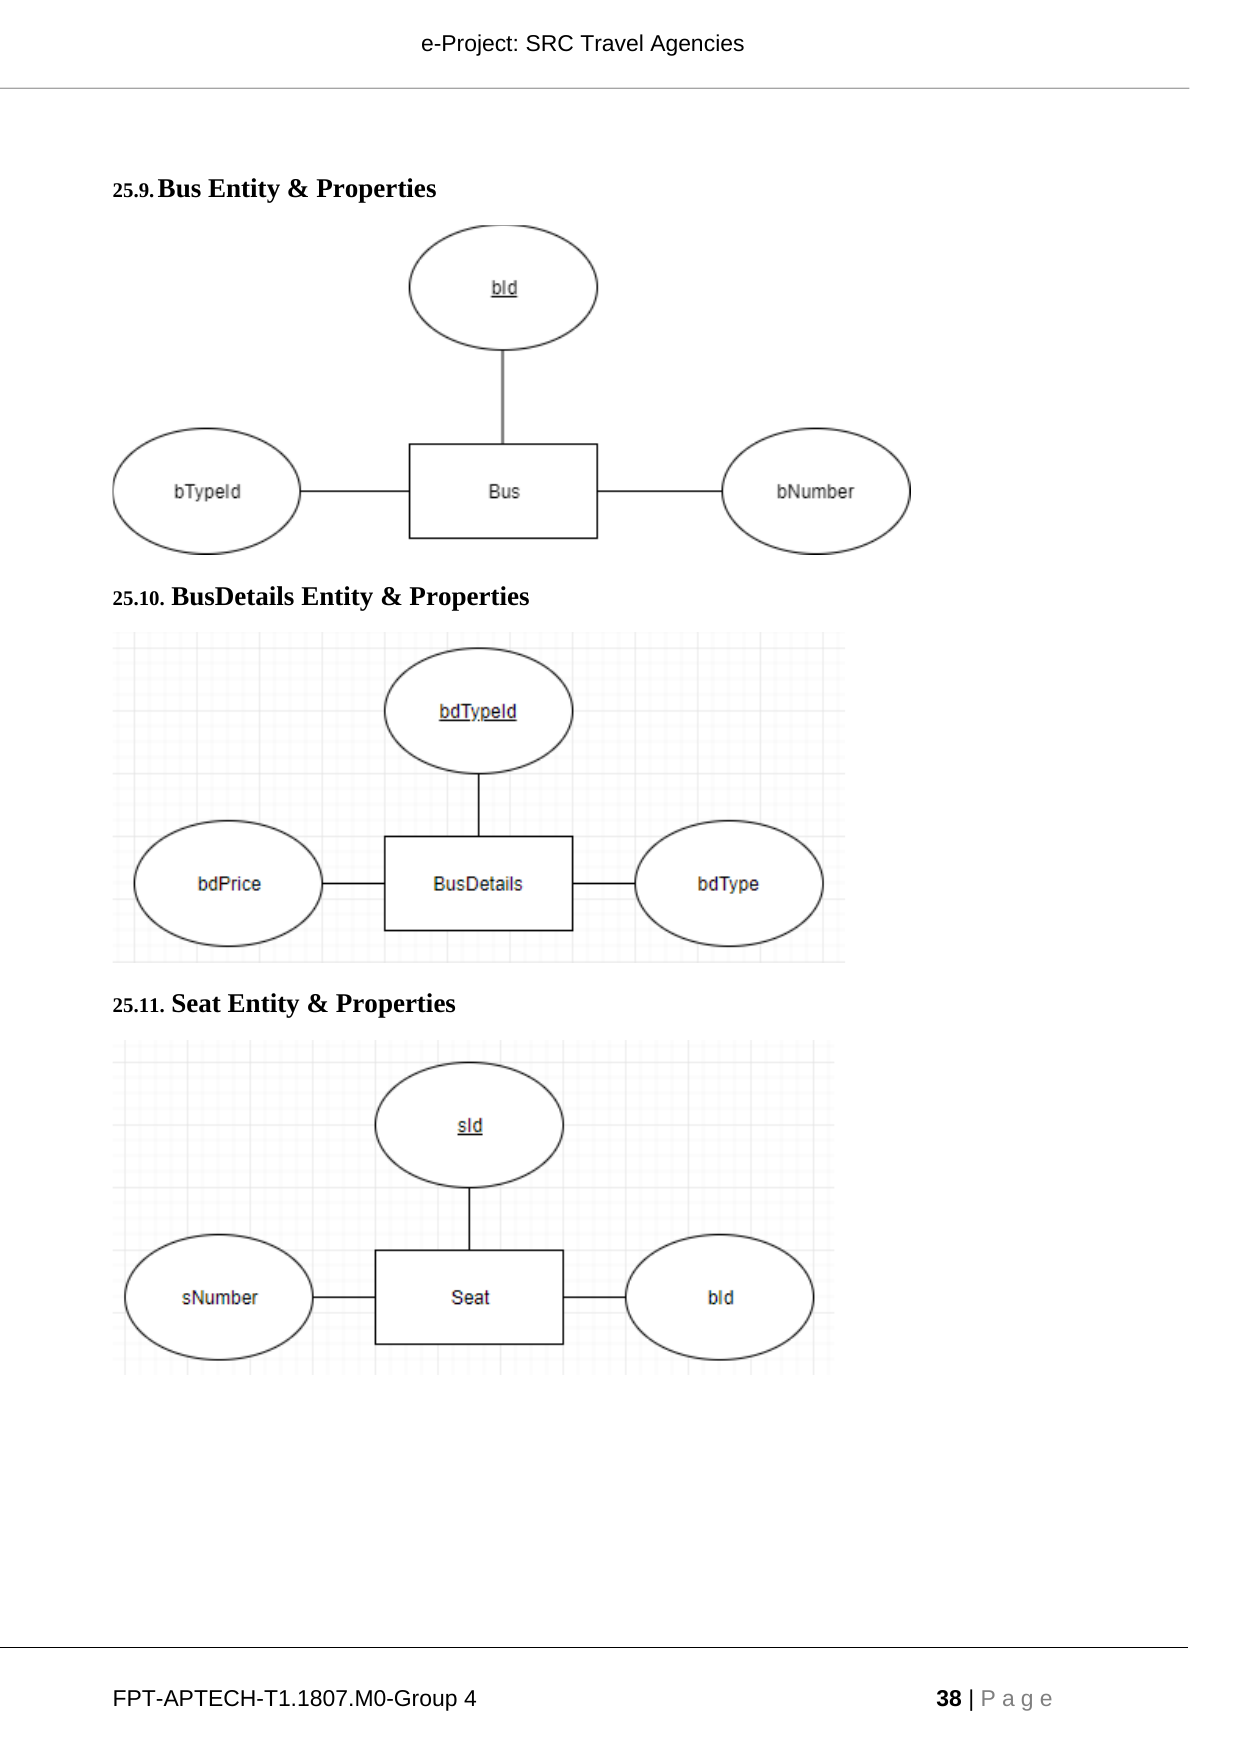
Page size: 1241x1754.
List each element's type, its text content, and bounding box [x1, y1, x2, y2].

subtitle BusDetails Entity & Properties [112, 579, 1162, 611]
subtitle Seat Entity & Properties [112, 987, 1162, 1018]
picture [112, 1040, 835, 1375]
picture [112, 632, 846, 963]
picture [112, 225, 911, 555]
subtitle Bus Entity & Properties [112, 172, 1162, 203]
